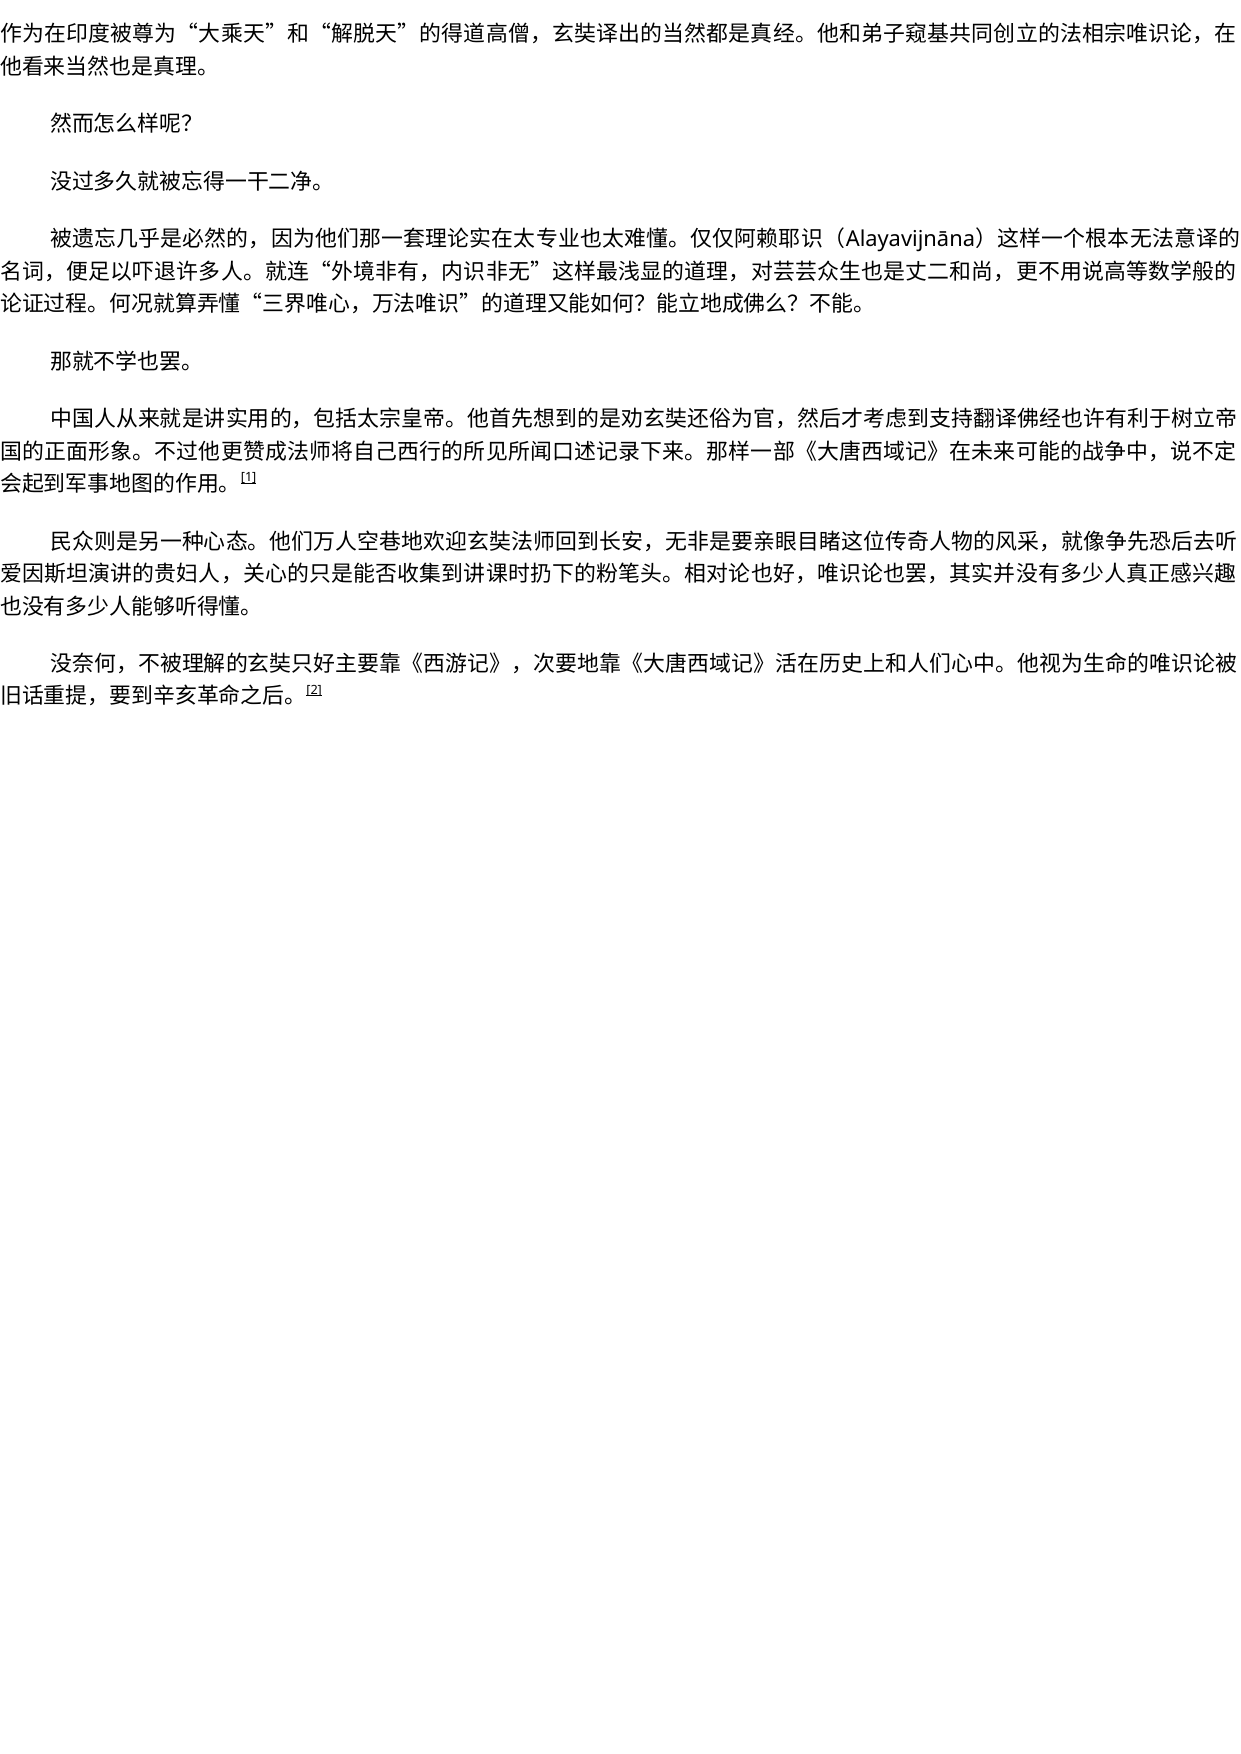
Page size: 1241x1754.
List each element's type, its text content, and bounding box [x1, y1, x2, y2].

text 没奈何，不被理解的玄奘只好主要靠《西游记》，次要地靠《大唐西域记》活在历史上和人们心中。他视为生命的唯识论被旧话重提，要到辛亥革命之后。[2] [0, 646, 1240, 711]
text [0, 16, 1240, 81]
text 那就不学也罢。 [0, 343, 1240, 376]
text 被遗忘几乎是必然的，因为他们那一套理论实在太专业也太难懂。仅仅阿赖耶识（Alayavijnāna）这样一个根本无法意译的名词，便足以吓退许多人。就连“外境非有，内识非无”这样最浅显的道理，对芸芸众生也是丈二和尚，更不用说高等数学般的论证过程。何况就算弄懂“三界唯心，万法唯识”的道理又能如何？能立地成佛么？不能。 [0, 221, 1240, 318]
text 没过多久就被忘得一干二净。 [0, 163, 1240, 196]
text 中国人从来就是讲实用的，包括太宗皇帝。他首先想到的是劝玄奘还俗为官，然后才考虑到支持翻译佛经也许有利于树立帝国的正面形象。不过他更赞成法师将自己西行的所见所闻口述记录下来。那样一部《大唐西域记》在未来可能的战争中，说不定会起到军事地图的作用。[1] [0, 401, 1240, 498]
text 民众则是另一种心态。他们万人空巷地欢迎玄奘法师回到长安，无非是要亲眼目睹这位传奇人物的风采，就像争先恐后去听爱因斯坦演讲的贵妇人，关心的只是能否收集到讲课时扔下的粉笔头。相对论也好，唯识论也罢，其实并没有多少人真正感兴趣，也没有多少人能够听得懂。 [0, 523, 1240, 621]
text 然而怎么样呢？ [0, 106, 1240, 138]
